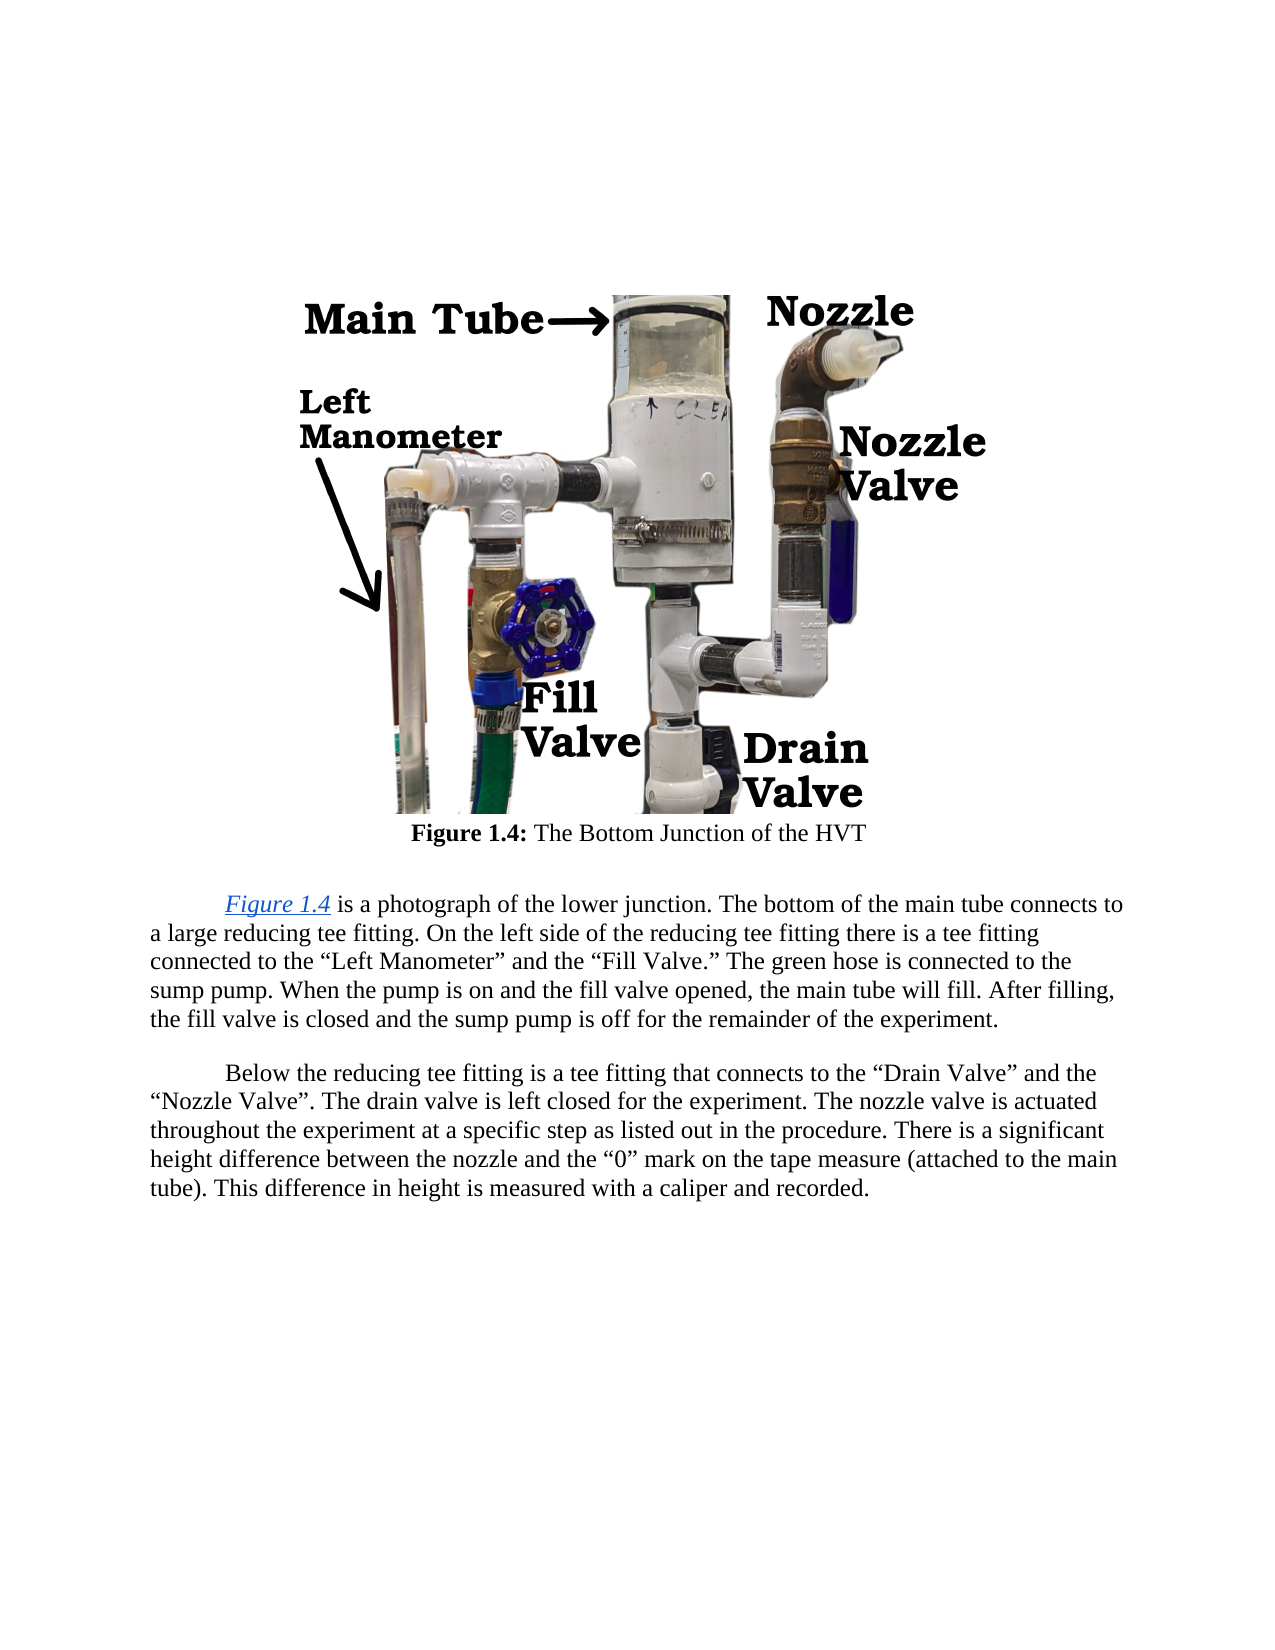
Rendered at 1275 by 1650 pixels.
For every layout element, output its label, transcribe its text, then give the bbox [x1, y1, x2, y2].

text Figure 1.4 is a photograph of the lower junction. The bottom of the main tube connects to a large reducing tee fitting. On the left side of the reducing tee fitting there is a tee fitting connected to the “Left Manometer” and the “Fill Valve.” The green hose is connected to the sump pump. When the pump is on and the fill valve opened, the main tube will fill. After filling, the fill valve is closed and the sump pump is off for the remainder of the experiment. [150, 889, 1125, 1033]
table_header Figure 1.4: The Bottom Junction of the HVT [152, 285, 1125, 862]
text Below the reducing tee fitting is a tee fitting that connects to the “Drain Valve” and the “Nozzle Valve”. The drain valve is left closed for the experiment. The nozzle valve is actuated throughout the experiment at a specific step as listed out in the procedure. There is a significant height difference between the nozzle and the “0” mark on the tape measure (attached to the main tube). This difference in height is measured with a caliper and recorded. [150, 1058, 1125, 1201]
picture [291, 295, 986, 814]
